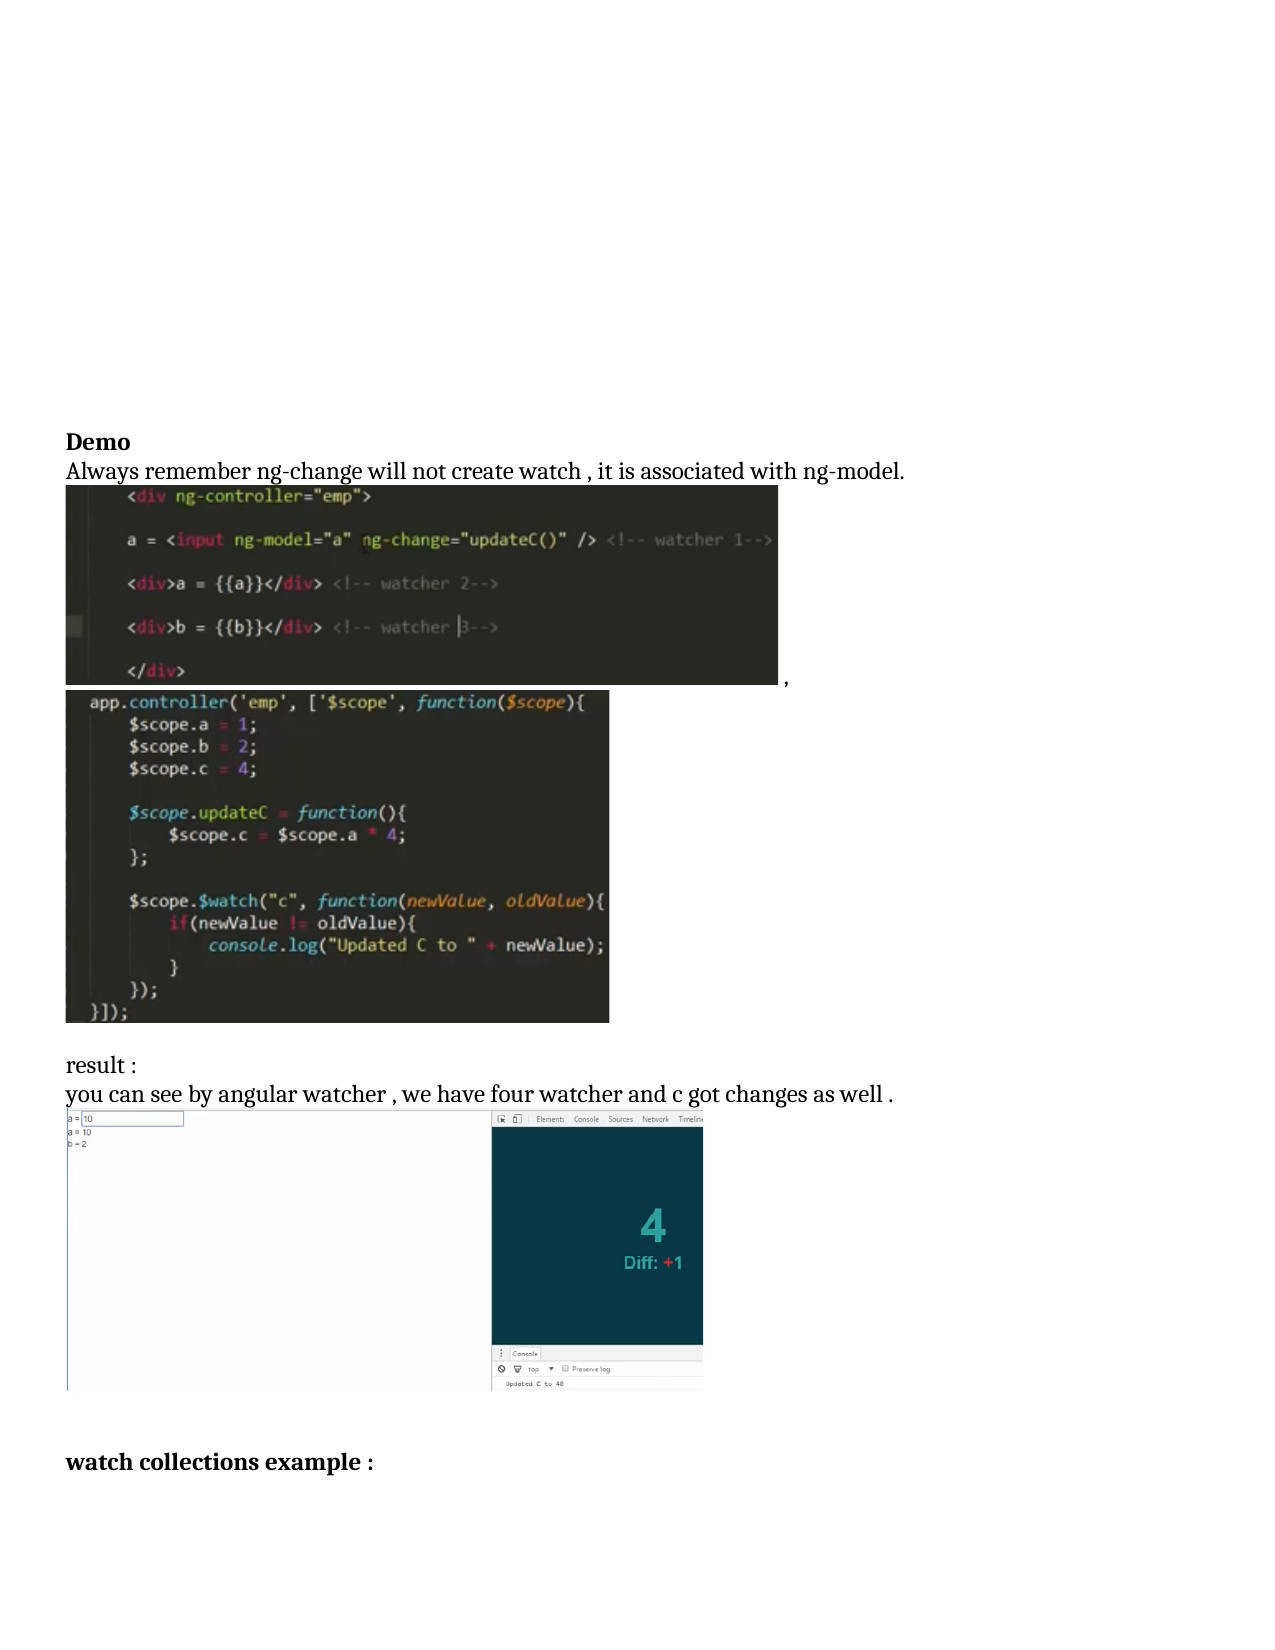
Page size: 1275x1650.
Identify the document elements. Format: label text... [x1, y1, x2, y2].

text watch collections example : [66, 1448, 1237, 1477]
text result : [66, 1051, 1237, 1080]
text Always remember ng-change will not create watch , it is associated with ng-model. [66, 457, 1237, 486]
text you can see by angular watcher , we have four watcher and c got changes as well . [66, 1080, 1237, 1108]
text Demo [66, 428, 1237, 457]
picture [65, 1108, 704, 1391]
picture [65, 485, 779, 685]
picture [65, 690, 610, 1023]
